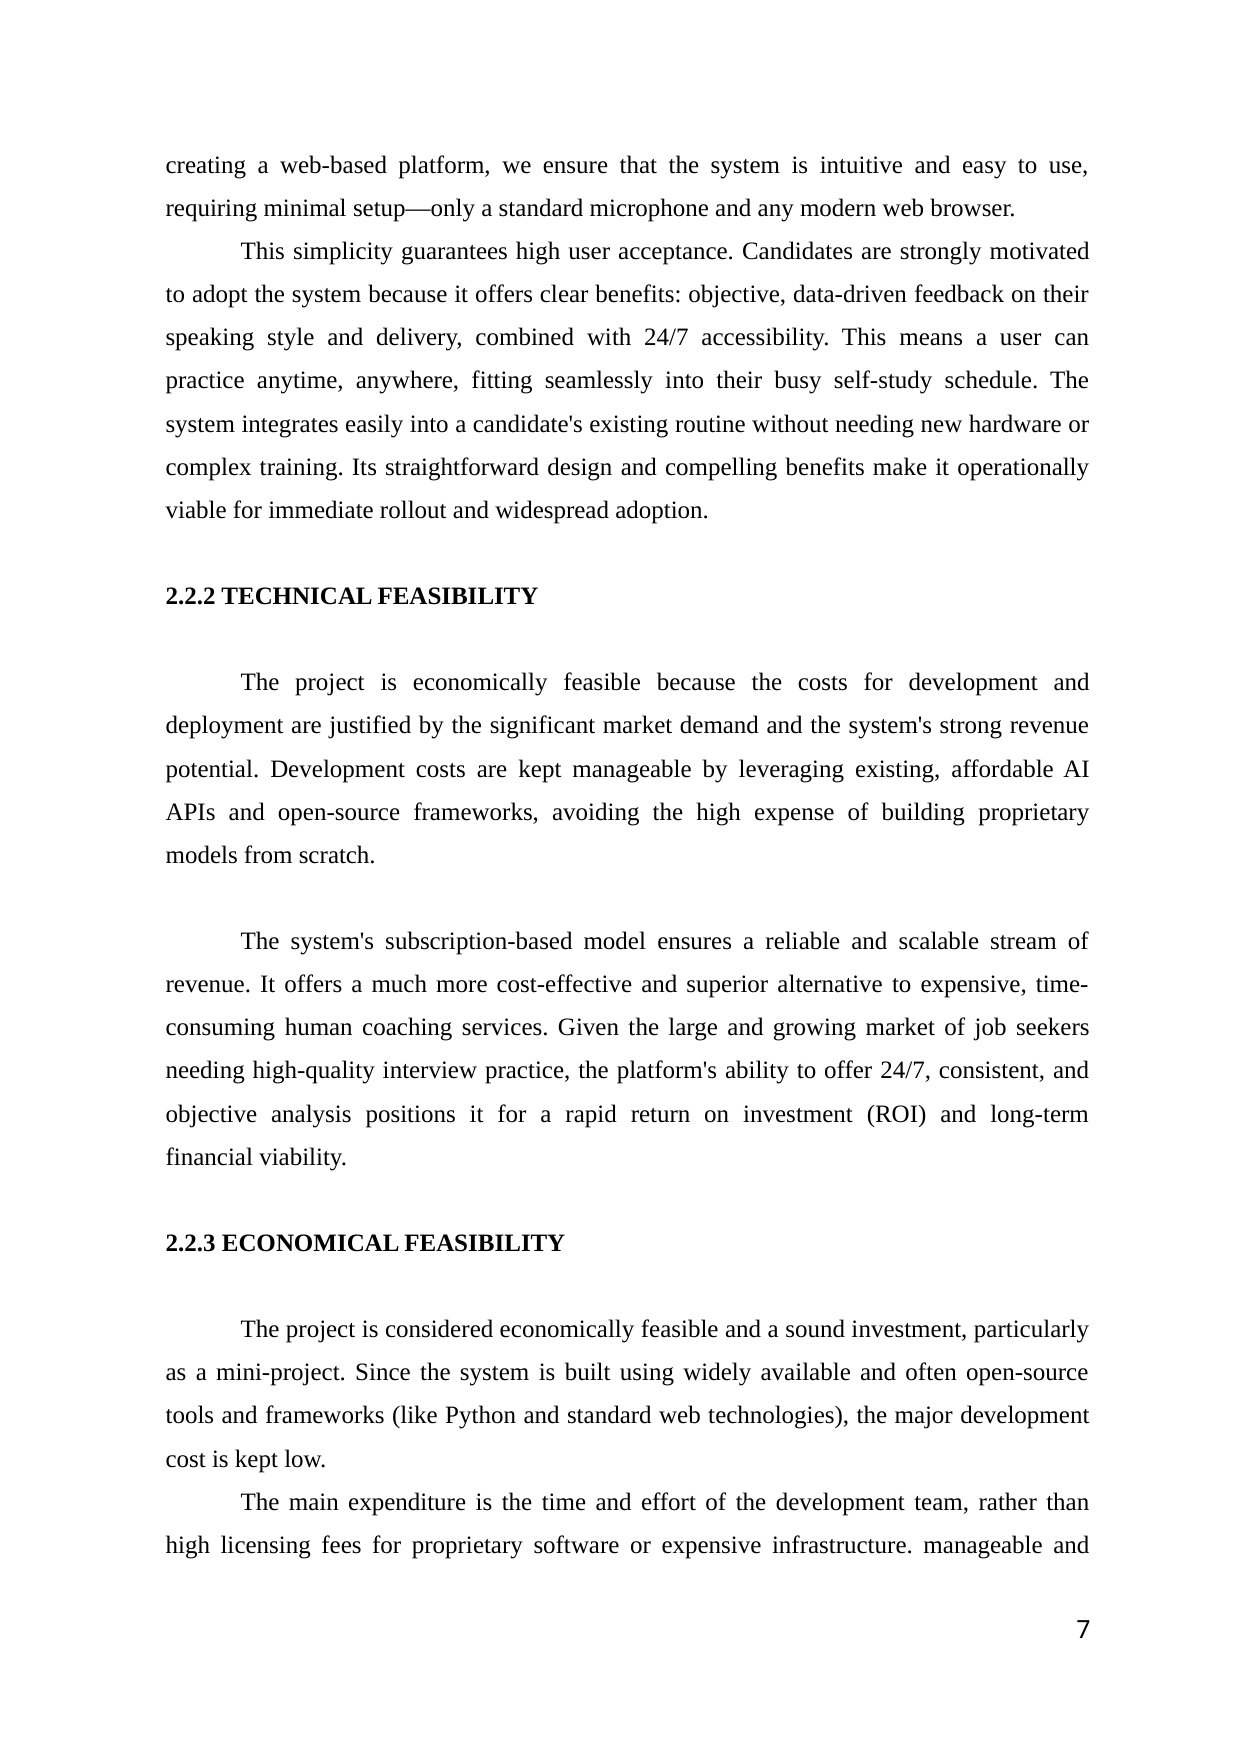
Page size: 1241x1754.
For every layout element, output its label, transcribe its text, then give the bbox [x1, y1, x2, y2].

text 2.2.3 ECONOMICAL FEASIBILITY [165, 1228, 1090, 1257]
text The project is considered economically feasible and a sound investment, particularly as a mini-project. Since the system is built using widely available and often open-source tools and frameworks (like Python and standard web technologies), the major development cost is kept low. [165, 1314, 1090, 1472]
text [165, 150, 1090, 222]
text 2.2.2 TECHNICAL FEASIBILITY [165, 581, 1090, 610]
text The project is economically feasible because the costs for development and deployment are justified by the significant market demand and the system's strong revenue potential. Development costs are kept manageable by leveraging existing, affordable AI APIs and open-source frameworks, avoiding the high expense of building proprietary models from scratch. [165, 667, 1090, 869]
text The system's subscription-based model ensures a reliable and scalable stream of revenue. It offers a much more cost-effective and superior alternative to expensive, time-consuming human coaching services. Given the large and growing market of job seekers needing high-quality interview practice, the platform's ability to offer 24/7, consistent, and objective analysis positions it for a rapid return on investment (ROI) and long-term financial viability. [165, 926, 1090, 1171]
text This simplicity guarantees high user acceptance. Candidates are strongly motivated to adopt the system because it offers clear benefits: objective, data-driven feedback on their speaking style and delivery, combined with 24/7 accessibility. This means a user can practice anytime, anywhere, fitting seamlessly into their busy self-study schedule. The system integrates easily into a candidate's existing routine without needing new hardware or complex training. Its straightforward design and compelling benefits make it operationally viable for immediate rollout and widespread adoption. [165, 236, 1090, 524]
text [165, 1487, 1090, 1559]
